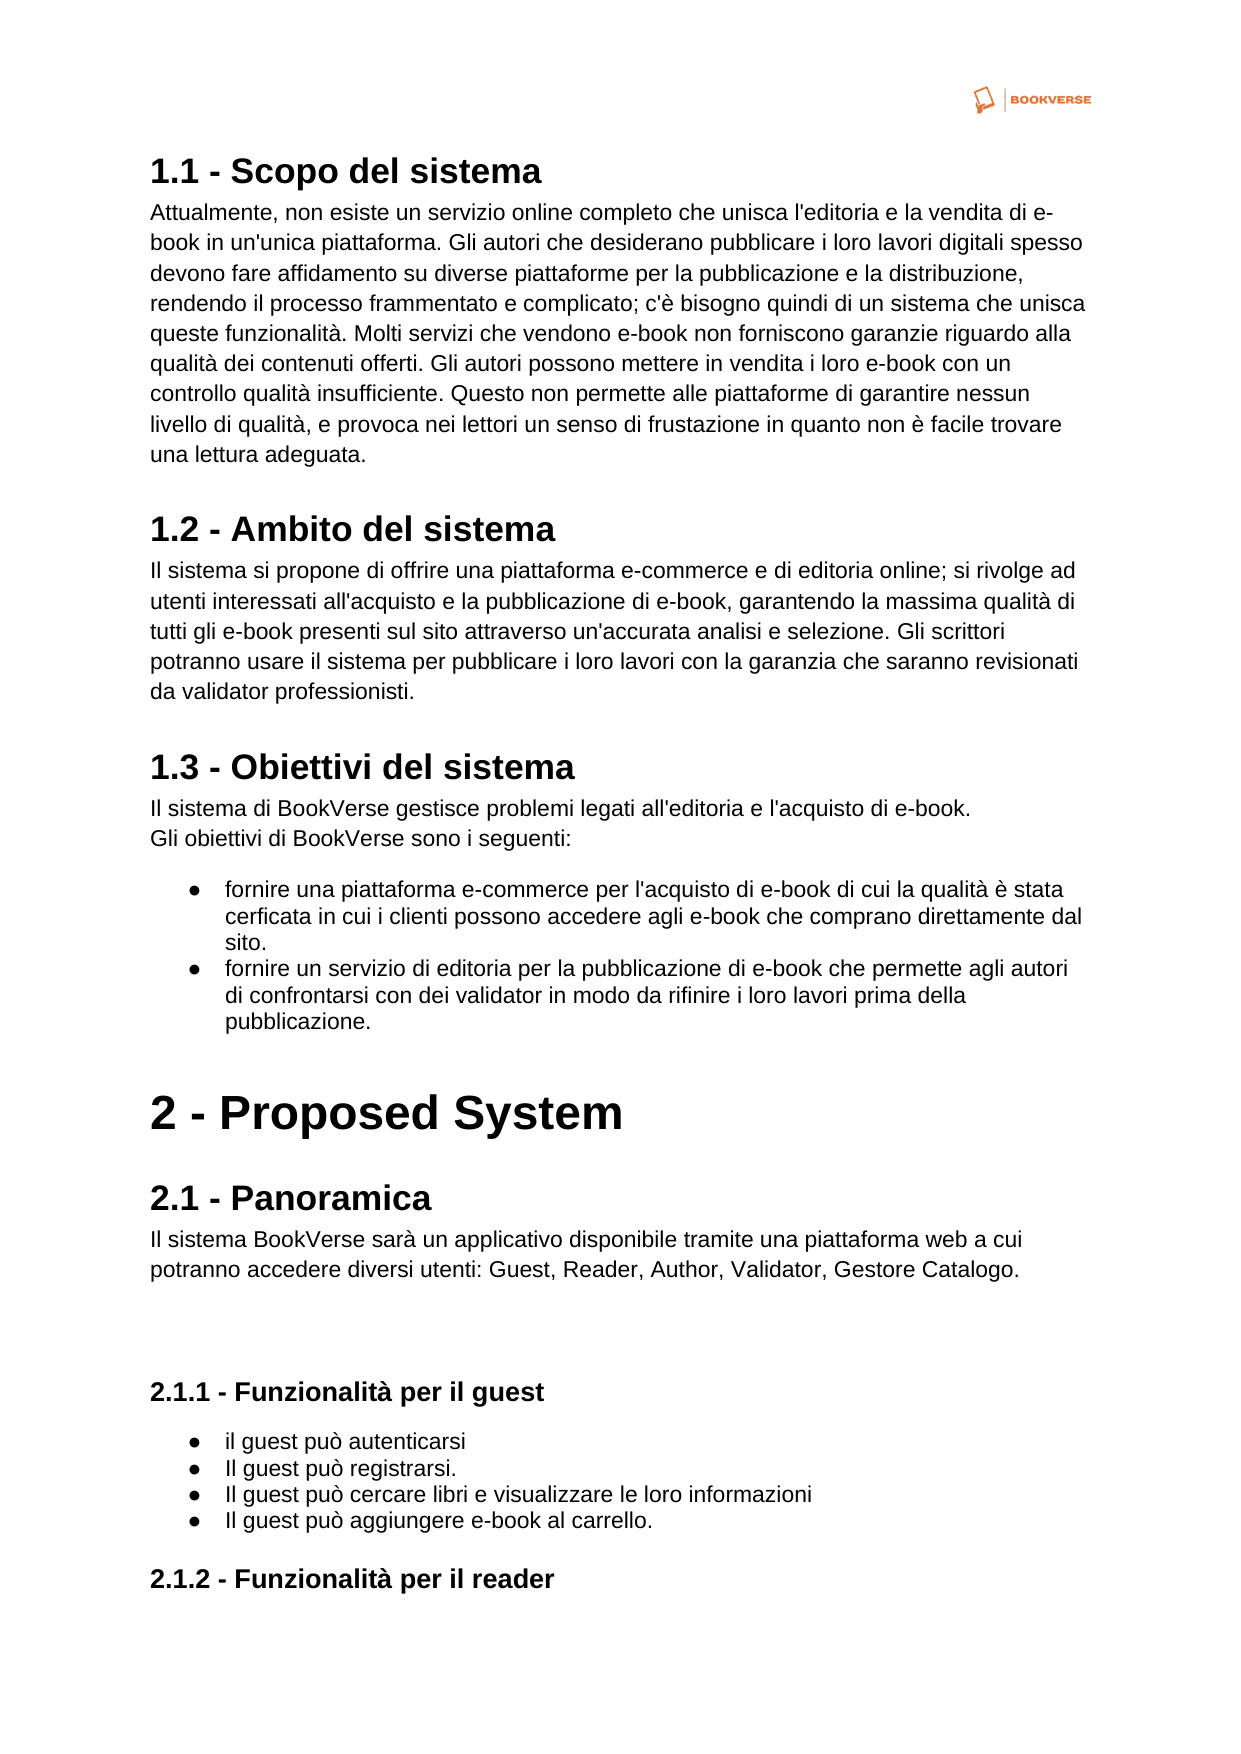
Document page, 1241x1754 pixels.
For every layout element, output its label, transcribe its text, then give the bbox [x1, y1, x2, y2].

subtitle 2.1.1 - Funzionalità per il guest [150, 1376, 1090, 1407]
text Il sistema di BookVerse gestisce problemi legati all'editoria e l'acquisto di e-book. [150, 795, 1090, 821]
list Il guest può aggiungere e-book al carrello. [187, 1507, 1090, 1534]
subtitle 2 - Proposed System [150, 1084, 1090, 1139]
picture [951, 18, 1114, 181]
text Attualmente, non esiste un servizio online completo che unisca l'editoria e la vendita di e-book in un'unica piattaforma. Gli autori che desiderano pubblicare i loro lavori digitali spesso devono fare affidamento su diverse piattaforme per la pubblicazione e la distribuzione, rendendo il processo frammentato e complicato; c'è bisogno quindi di un sistema che unisca queste funzionalità. Molti servizi che vendono e-book non forniscono garanzie riguardo alla qualità dei contenuti offerti. Gli autori possono mettere in vendita i loro e-book con un controllo qualità insufficiente. Questo non permette alle piattaforme di garantire nessun livello di qualità, e provoca nei lettori un senso di frustazione in quanto non è facile trovare una lettura adeguata. [150, 199, 1090, 467]
text Il sistema BookVerse sarà un applicativo disponibile tramite una piattaforma web a cui potranno accedere diversi utenti: Guest, Reader, Author, Validator, Gestore Catalogo. [150, 1226, 1090, 1283]
subtitle 2.1.2 - Funzionalità per il reader [150, 1563, 1090, 1594]
text Gli obiettivi di BookVerse sono i seguenti: [150, 825, 1090, 852]
list Il guest può cercare libri e visualizzare le loro informazioni [187, 1481, 1090, 1507]
list il guest può autenticarsi [187, 1428, 1090, 1454]
text Il sistema si propone di offrire una piattaforma e-commerce e di editoria online; si rivolge ad utenti interessati all'acquisto e la pubblicazione di e-book, garantendo la massima qualità di tutti gli e-book presenti sul sito attraverso un'accurata analisi e selezione. Gli scrittori potranno usare il sistema per pubblicare i loro lavori con la garanzia che saranno revisionati da validator professionisti. [150, 557, 1090, 705]
subtitle 1.2 - Ambito del sistema [150, 508, 1090, 549]
subtitle 1.3 - Obiettivi del sistema [150, 746, 1090, 787]
subtitle 2.1 - Panoramica [150, 1177, 1090, 1218]
list Il guest può registrarsi. [187, 1454, 1090, 1481]
subtitle 1.1 - Scopo del sistema [150, 150, 1090, 191]
list fornire un servizio di editoria per la pubblicazione di e-book che permette agli autori di confrontarsi con dei validator in modo da rifinire i loro lavori prima della pubblicazione. [187, 955, 1090, 1034]
list fornire una piattaforma e-commerce per l'acquisto di e-book di cui la qualità è stata cerficata in cui i clienti possono accedere agli e-book che comprano direttamente dal sito. [187, 876, 1090, 955]
